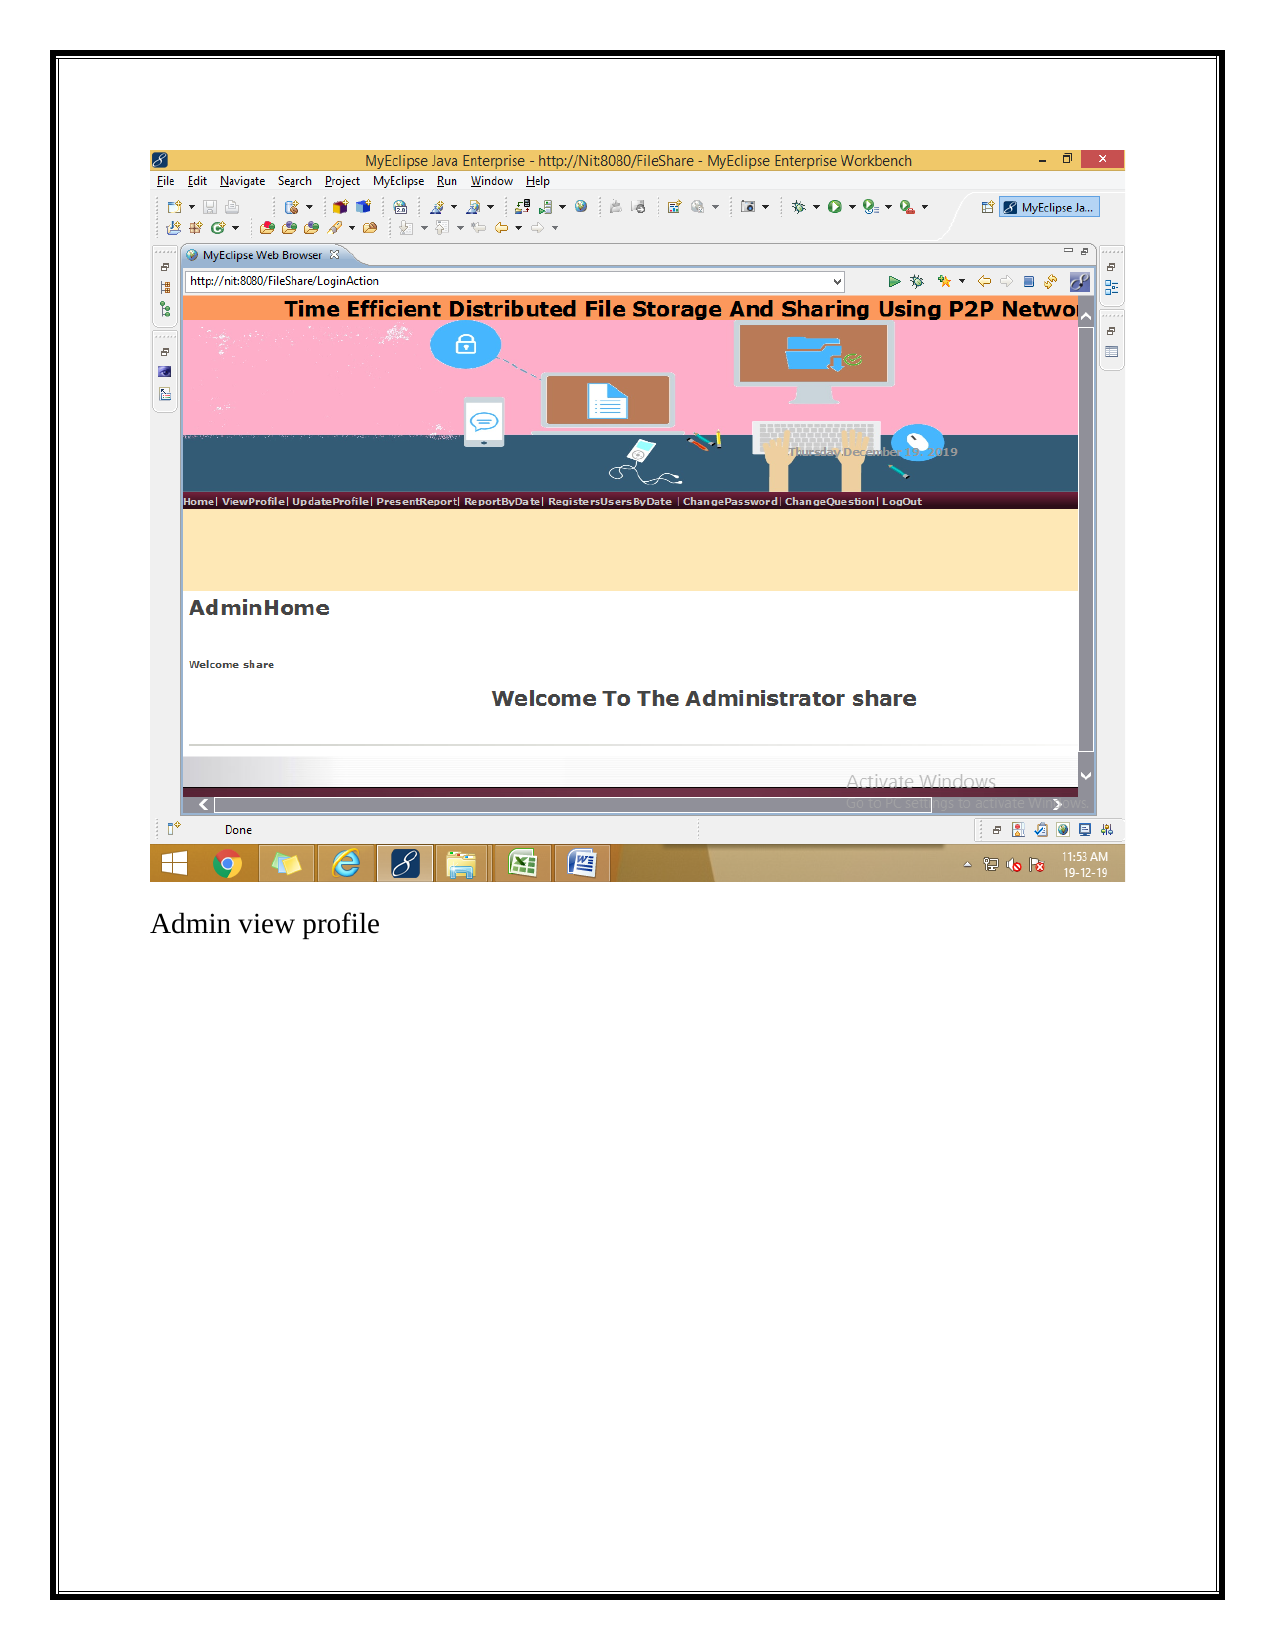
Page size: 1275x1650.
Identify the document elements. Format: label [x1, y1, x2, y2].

picture [150, 150, 1125, 882]
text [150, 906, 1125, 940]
